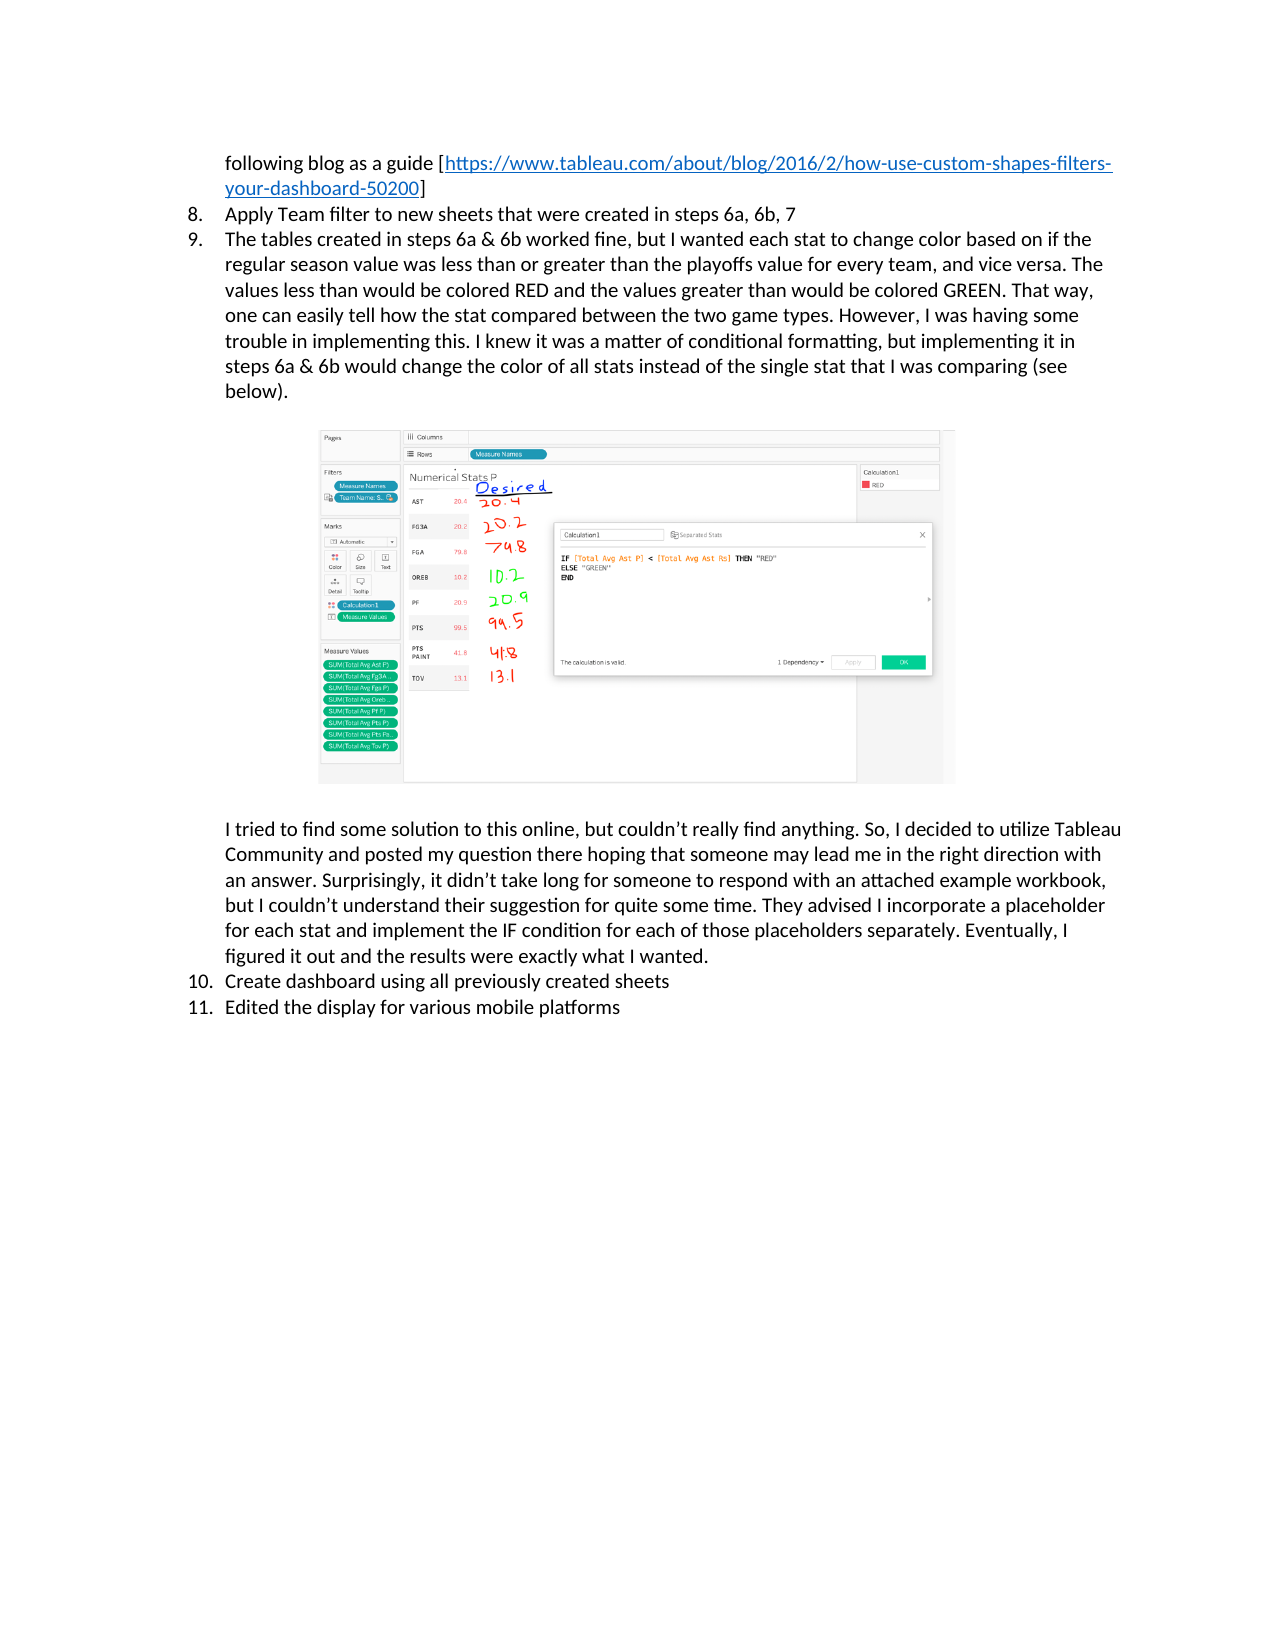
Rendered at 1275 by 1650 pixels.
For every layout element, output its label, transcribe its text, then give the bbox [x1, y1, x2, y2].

list Edited the display for various mobile platforms [187, 994, 1125, 1019]
text I tried to find some solution to this online, but couldn’t really find anything. So, I decided to utilize Tableau Community and posted my question there hoping that someone may lead me in the right direction with an answer. Surprisingly, it didn’t take long for someone to respond with an attached example workbook, [150, 816, 1125, 892]
text but I couldn’t understand their suggestion for quite some time. They advised I incorporate a placeholder [150, 892, 1125, 918]
text figured it out and the results were exactly what I wanted. [150, 943, 1125, 968]
list Apply Team filter to new sheets that were created in steps 6a, 6b, 7 [187, 201, 1125, 226]
picture [318, 430, 956, 784]
list The tables created in steps 6a & 6b worked fine, but I wanted each stat to change color based on if the regular season value was less than or greater than the playoffs value for every team, and vice versa. The values less than would be colored RED and the values greater than would be colored GREEN. That way, one can easily tell how the stat compared between the two game types. However, I was having some trouble in implementing this. I knew it was a matter of conditional formatting, but implementing it in steps 6a & 6b would change the color of all stats instead of the single stat that I was comparing (see below). [187, 226, 1125, 404]
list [187, 150, 1125, 201]
list Create dashboard using all previously created sheets [187, 968, 1125, 994]
text for each stat and implement the IF condition for each of those placeholders separately. Eventually, I [150, 918, 1125, 943]
